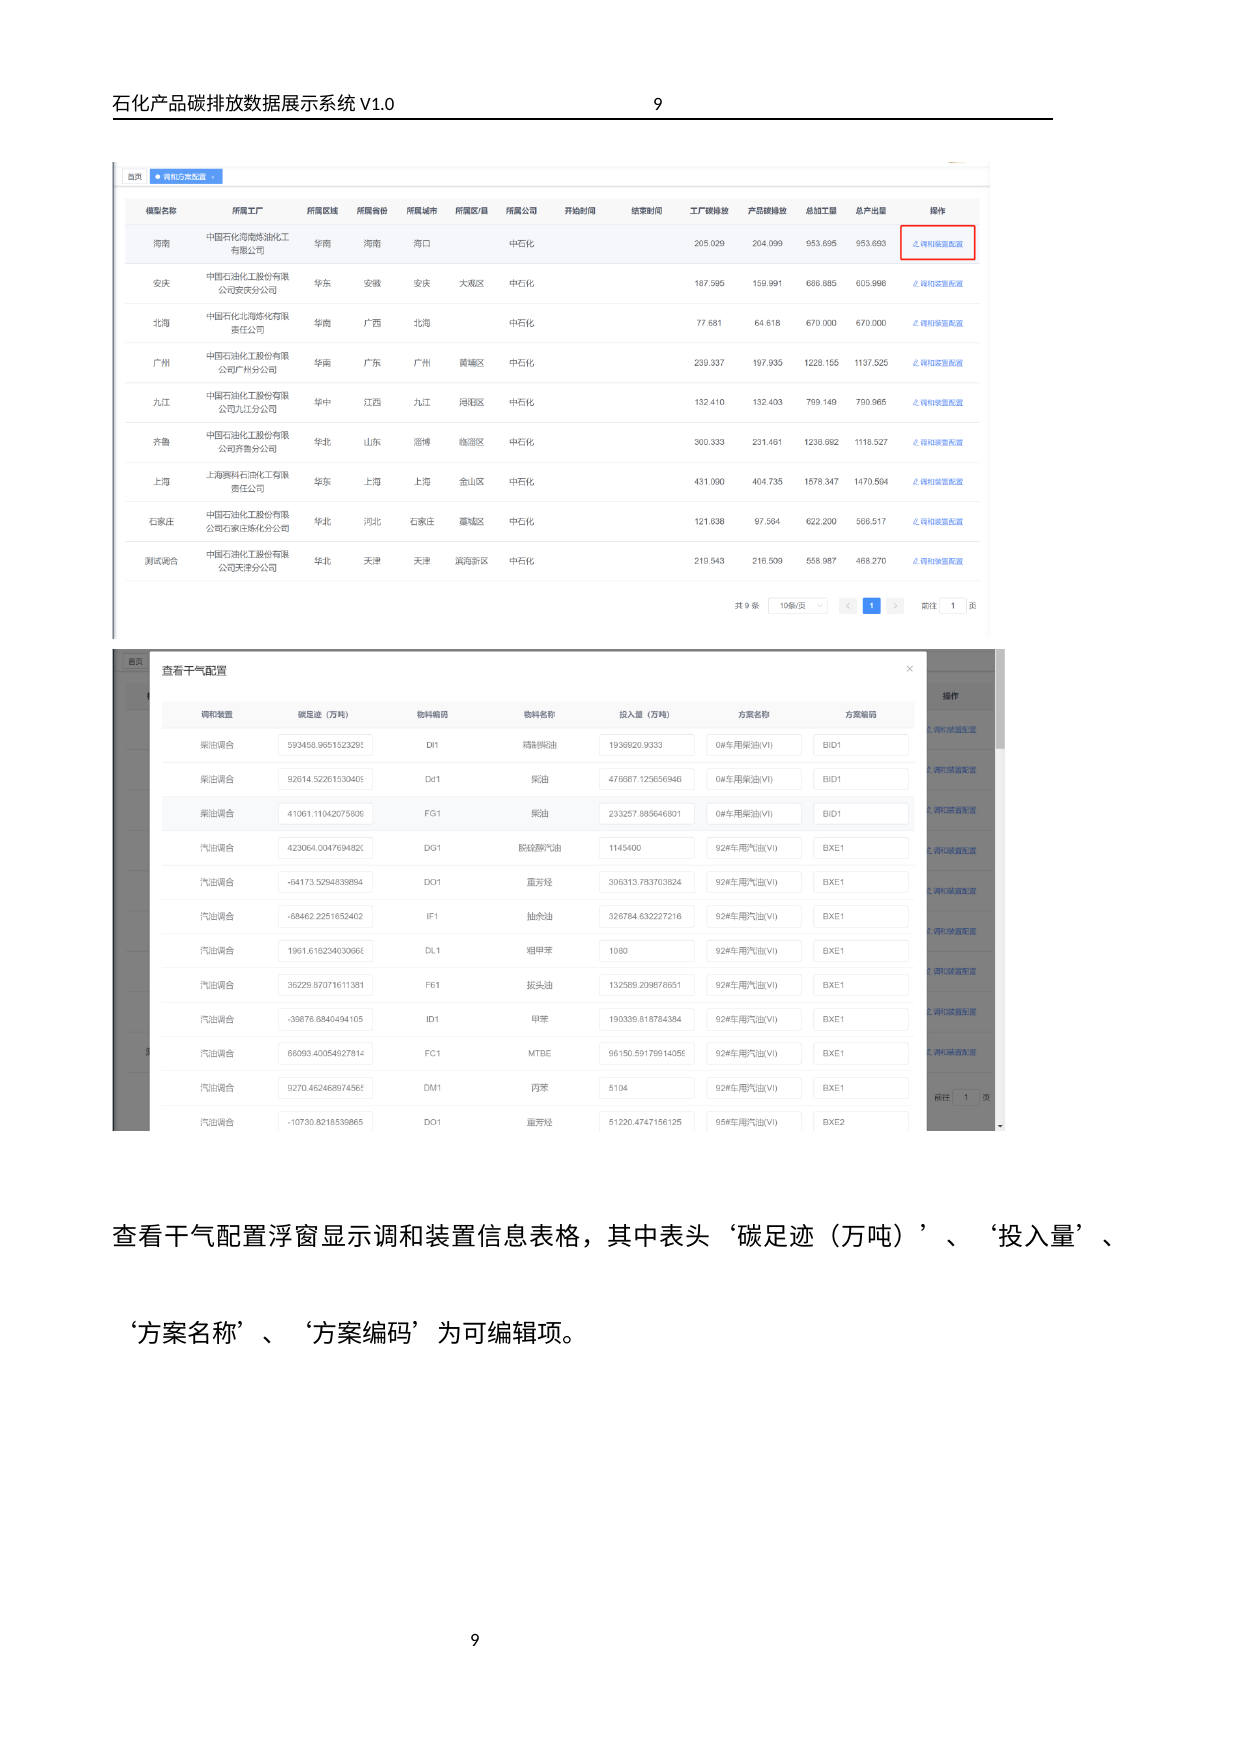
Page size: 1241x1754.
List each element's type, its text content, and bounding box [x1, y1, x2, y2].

picture [112, 649, 1005, 1131]
text 查看干气配置浮窗显示调和装置信息表格，其中表头‘碳足迹（万吨）’、‘投入量’、‘方案名称’、‘方案编码’为可编辑项。 [112, 1202, 1128, 1364]
picture [112, 162, 991, 639]
